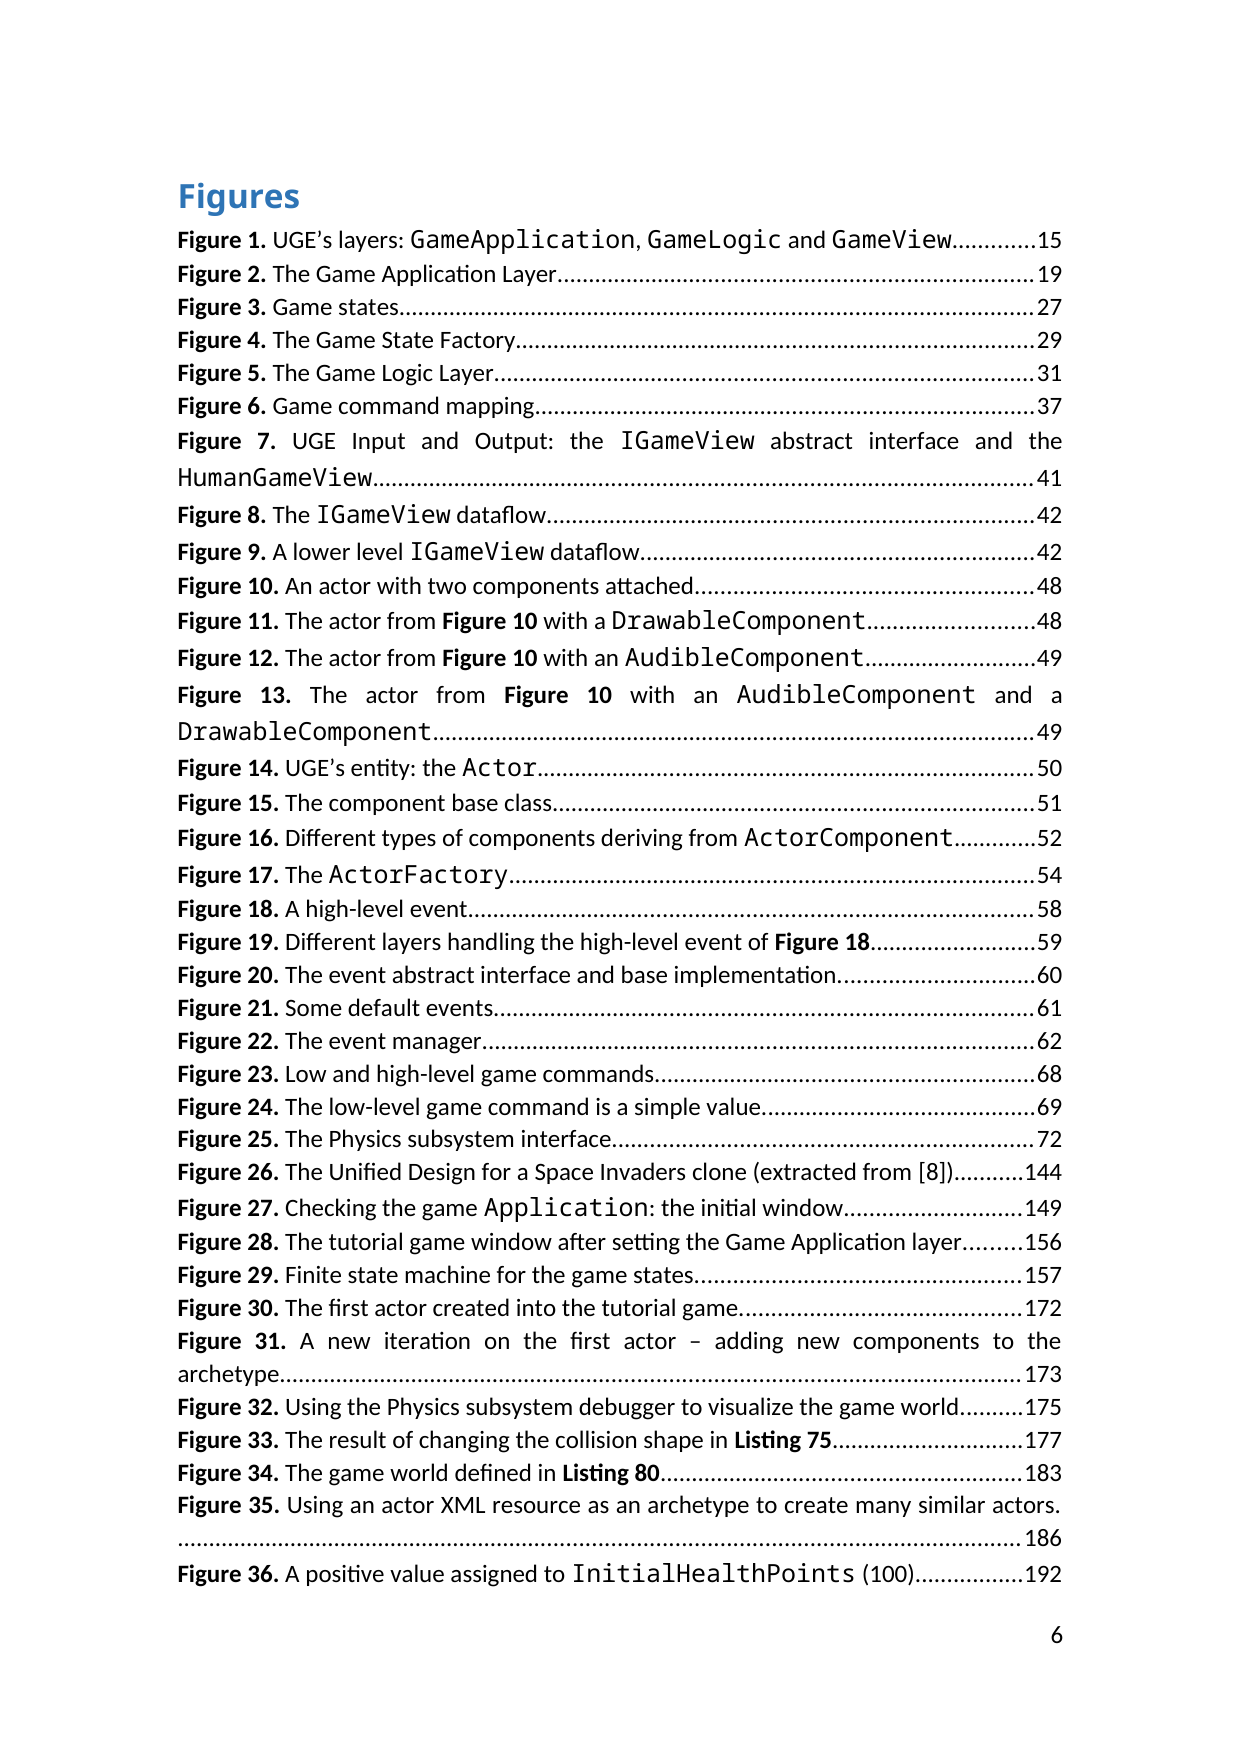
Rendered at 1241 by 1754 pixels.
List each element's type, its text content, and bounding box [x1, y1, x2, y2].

text Figure 16. Different types of components deriving from ActorComponent. 52 [177, 820, 1063, 854]
text Figure 5. The Game Logic Layer. 31 [177, 357, 1063, 388]
text Figure 32. Using the Physics subsystem debugger to visualize the game world. 175 [177, 1391, 1063, 1421]
text Figure 14. UGE’s entity: the Actor. 50 [177, 750, 1063, 784]
text Figure 4. The Game State Factory. 29 [177, 324, 1063, 355]
text Figure 20. The event abstract interface and base implementation. 60 [177, 959, 1063, 989]
text Figure 10. An actor with two components attached. 48 [177, 570, 1063, 601]
text Figure 2. The Game Application Layer. 19 [177, 258, 1063, 289]
text Figure 25. The Physics subsystem interface. 72 [177, 1124, 1063, 1154]
text Figure 3. Game states. 27 [177, 291, 1063, 322]
text Figure 27. Checking the game Application: the initial window. 149 [177, 1189, 1063, 1223]
text Figure 21. Some default events. 61 [177, 992, 1063, 1022]
text Figure 11. The actor from Figure 10 with a DrawableComponent. 48 [177, 603, 1063, 637]
text Figure 13. The actor from Figure 10 with an AudibleComponent and a DrawableComponent. 49 [177, 676, 1063, 747]
text Figure 36. A positive value assigned to InitialHealthPoints (100). 192 [177, 1555, 1063, 1589]
text Figure 15. The component base class. 51 [177, 787, 1063, 817]
subtitle Figures [177, 173, 1063, 218]
text Figure 24. The low-level game command is a simple value. 69 [177, 1091, 1063, 1121]
text Figure 29. Finite state machine for the game states. 157 [177, 1259, 1063, 1290]
text Figure 9. A lower level IGameView dataflow. 42 [177, 533, 1063, 567]
text Figure 18. A high-level event. 58 [177, 893, 1063, 924]
text Figure 30. The first actor created into the tutorial game. 172 [177, 1292, 1063, 1323]
text Figure 12. The actor from Figure 10 with an AudibleComponent. 49 [177, 640, 1063, 674]
text Figure 6. Game command mapping. 37 [177, 390, 1063, 421]
text Figure 23. Low and high-level game commands. 68 [177, 1058, 1063, 1088]
text Figure 31. A new iteration on the first actor – adding new components to the archetype. 173 [177, 1325, 1063, 1388]
text Figure 7. UGE Input and Output: the IGameView abstract interface and the HumanGameView. 41 [177, 423, 1063, 494]
text Figure 28. The tutorial game window after setting the Game Application layer. 156 [177, 1226, 1063, 1257]
text Figure 22. The event manager. 62 [177, 1025, 1063, 1055]
text Figure 17. The ActorFactory. 54 [177, 856, 1063, 891]
text Figure 19. Different layers handling the high-level event of Figure 18. 59 [177, 926, 1063, 957]
text Figure 26. The Unified Design for a Space Invaders clone (extracted from [8]). 144 [177, 1157, 1063, 1187]
text Figure 35. Using an actor XML resource as an archetype to create many similar actors. 186 [177, 1489, 1063, 1553]
text Figure 8. The IGameView dataflow. 42 [177, 496, 1063, 531]
text Figure 33. The result of changing the collision shape in Listing 75. 177 [177, 1424, 1063, 1454]
text Figure 34. The game world defined in Listing 80. 183 [177, 1457, 1063, 1487]
text Figure 1. UGE’s layers: GameApplication, GameLogic and GameView. 15 [177, 222, 1063, 256]
